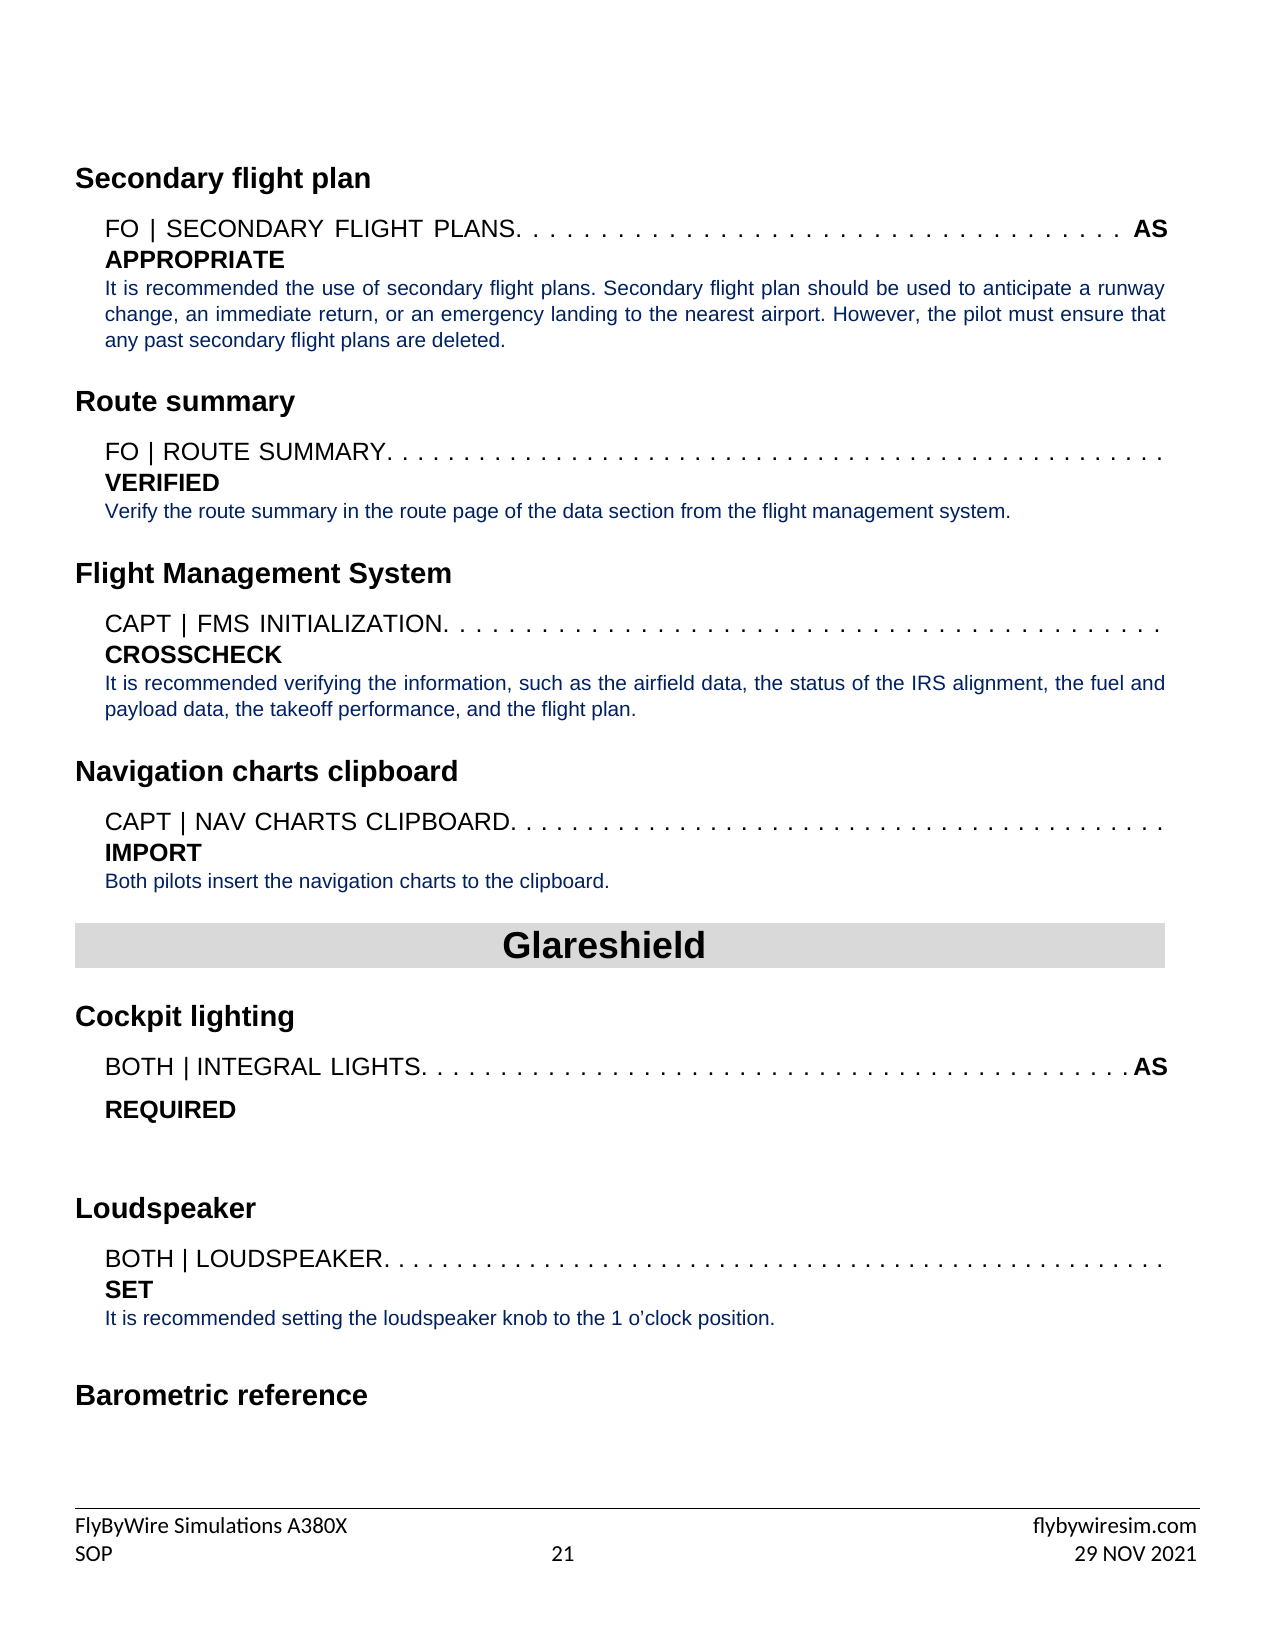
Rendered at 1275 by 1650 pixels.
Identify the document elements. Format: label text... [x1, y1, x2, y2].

text Barometric reference [75, 1378, 1168, 1411]
text Secondary flight plan [75, 161, 1168, 194]
text BOTH | LOUDSPEAKER. . . . . . . . . . . . . . . . . . . . . . . . . . . . . . . . . . . . . . . . . . . . . . . . . . . . . . SET [104, 1244, 1168, 1303]
text Navigation charts clipboard [75, 754, 1168, 787]
table_header Glareshield [75, 923, 1165, 968]
text Loudspeaker [75, 1191, 1168, 1224]
text It is recommended verifying the information, such as the airfield data, the status of the IRS alignment, the fuel and payload data, the takeoff performance, and the flight plan. [104, 671, 1168, 721]
text It is recommended the use of secondary flight plans. Secondary flight plan should be used to anticipate a runway change, an immediate return, or an emergency landing to the nearest airport. However, the pilot must ensure that any past secondary flight plans are deleted. [104, 276, 1168, 351]
text FO | SECONDARY FLIGHT PLANS. . . . . . . . . . . . . . . . . . . . . . . . . . . . . . . . . . . . AS APPROPRIATE [104, 214, 1168, 273]
text Cockpit lighting [75, 999, 1168, 1033]
text CAPT | FMS INITIALIZATION. . . . . . . . . . . . . . . . . . . . . . . . . . . . . . . . . . . . . . . . . . . . CROSSCHECK [104, 609, 1168, 669]
text BOTH | INTEGRAL LIGHTS. . . . . . . . . . . . . . . . . . . . . . . . . . . . . . . . . . . . . . . . . . . . .AS REQUIRED [104, 1052, 1168, 1124]
text Both pilots insert the navigation charts to the clipboard. [104, 868, 1168, 892]
text FO | ROUTE SUMMARY. . . . . . . . . . . . . . . . . . . . . . . . . . . . . . . . . . . . . . . . . . . . . . . . . . . VERIFIED [104, 437, 1168, 497]
text CAPT | NAV CHARTS CLIPBOARD. . . . . . . . . . . . . . . . . . . . . . . . . . . . . . . . . . . . . . . . . . . IMPORT [104, 806, 1168, 866]
text Verify the route summary in the route page of the data section from the flight management system. [104, 499, 1168, 523]
text Flight Management System [75, 556, 1168, 589]
text Route summary [75, 384, 1168, 418]
text It is recommended setting the loudspeaker knob to the 1 o’clock position. [104, 1306, 1168, 1330]
